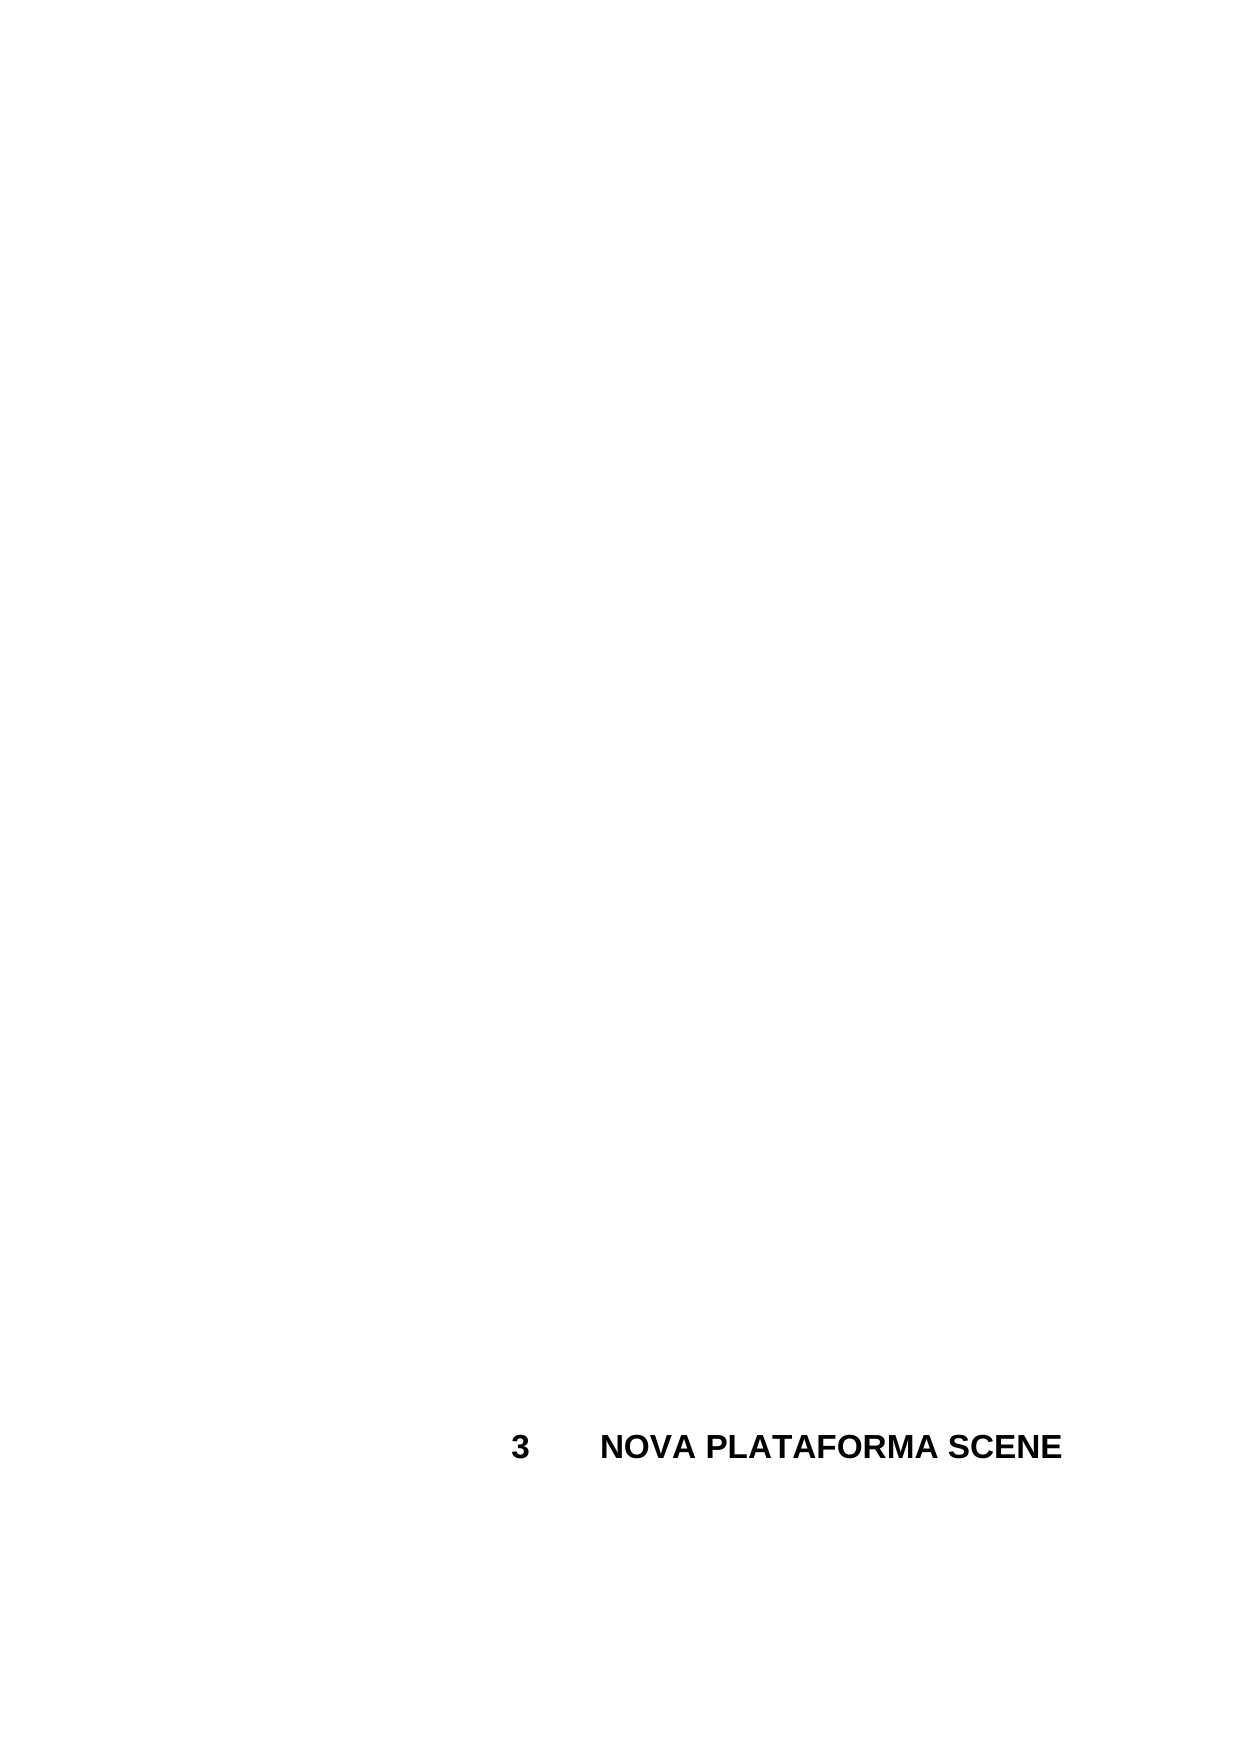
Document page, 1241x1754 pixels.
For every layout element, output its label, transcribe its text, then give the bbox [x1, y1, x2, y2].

text 3 NOVA PLATAFORMA SCENE [177, 1427, 1063, 1465]
